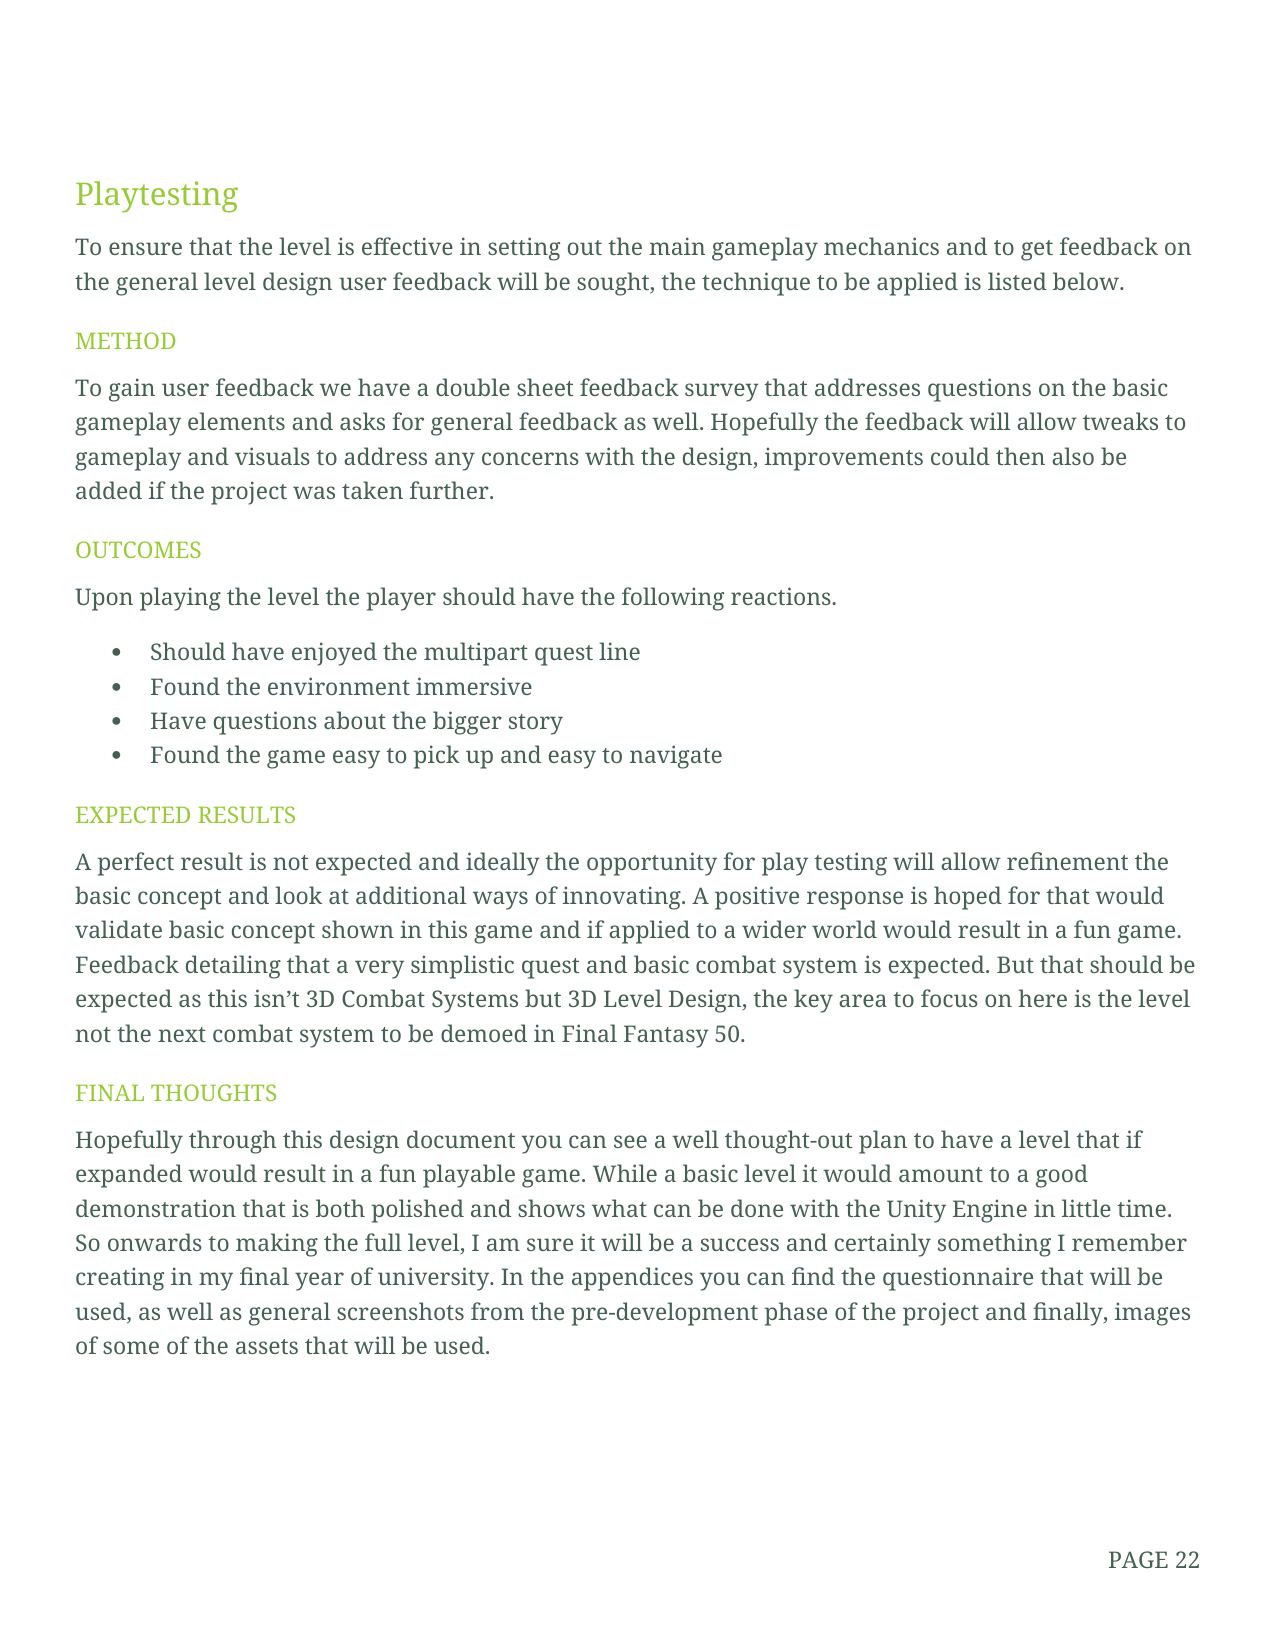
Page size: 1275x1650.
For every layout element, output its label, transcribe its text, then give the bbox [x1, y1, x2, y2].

subtitle Outcomes [75, 534, 1200, 566]
list Should have enjoyed the multipart quest line [112, 636, 1200, 668]
list Found the game easy to pick up and easy to navigate [112, 739, 1200, 771]
list Have questions about the bigger story [112, 705, 1200, 736]
list Found the environment immersive [112, 671, 1200, 702]
subtitle Method [75, 325, 1200, 356]
text Hopefully through this design document you can see a well thought-out plan to have a level that if expanded would result in a fun playable game. While a basic level it would amount to a good demonstration that is both polished and shows what can be done with the Unity Engine in little time. So onwards to making the full level, I am sure it will be a success and certainly something I remember creating in my final year of university. In the appendices you can find the questionnaire that will be used, as well as general screenshots from the pre-development phase of the project and finally, images of some of the assets that will be used. [75, 1124, 1200, 1361]
text To ensure that the level is effective in setting out the main gameplay mechanics and to get feedback on the general level design user feedback will be sought, the technique to be applied is listed below. [75, 231, 1200, 297]
text A perfect result is not expected and ideally the opportunity for play testing will allow refinement the basic concept and look at additional ways of innovating. A positive response is hoped for that would validate basic concept shown in this game and if applied to a wider world would result in a fun game. Feedback detailing that a very simplistic quest and basic combat system is expected. But that should be expected as this isn’t 3D Combat Systems but 3D Level Design, the key area to focus on here is the level not the next combat system to be demoed in Final Fantasy 50. [75, 846, 1200, 1049]
subtitle Final Thoughts [75, 1077, 1200, 1108]
text To gain user feedback we have a double sheet feedback survey that addresses questions on the basic gameplay elements and asks for general feedback as well. Hopefully the feedback will allow tweaks to gameplay and visuals to address any concerns with the design, improvements could then also be added if the project was taken further. [75, 372, 1200, 506]
subtitle Playtesting [75, 172, 1200, 214]
text Upon playing the level the player should have the following reactions. [75, 581, 1200, 612]
subtitle Expected Results [75, 799, 1200, 830]
